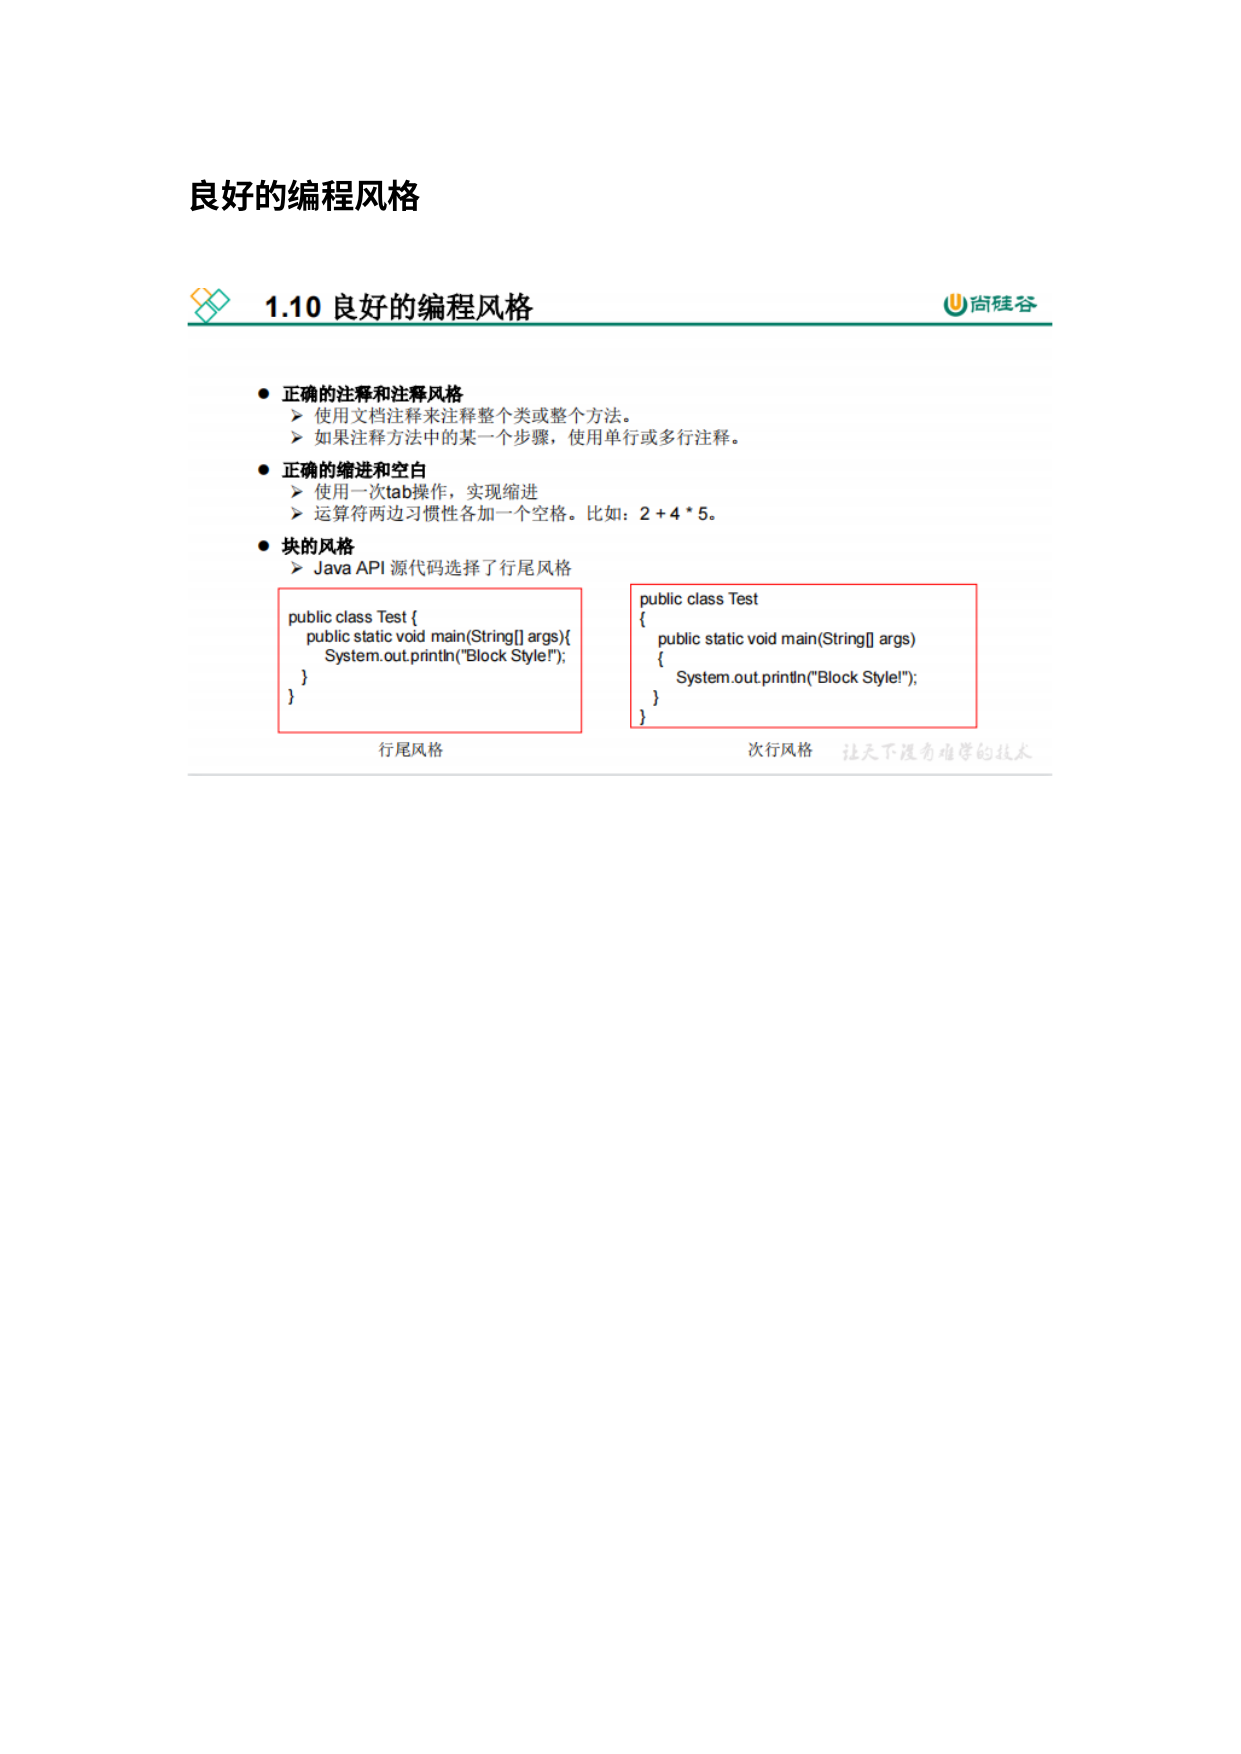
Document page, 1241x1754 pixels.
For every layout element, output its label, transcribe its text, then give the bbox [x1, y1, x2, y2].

picture [187, 288, 1053, 776]
subtitle 良好的编程风格 [187, 162, 1053, 227]
